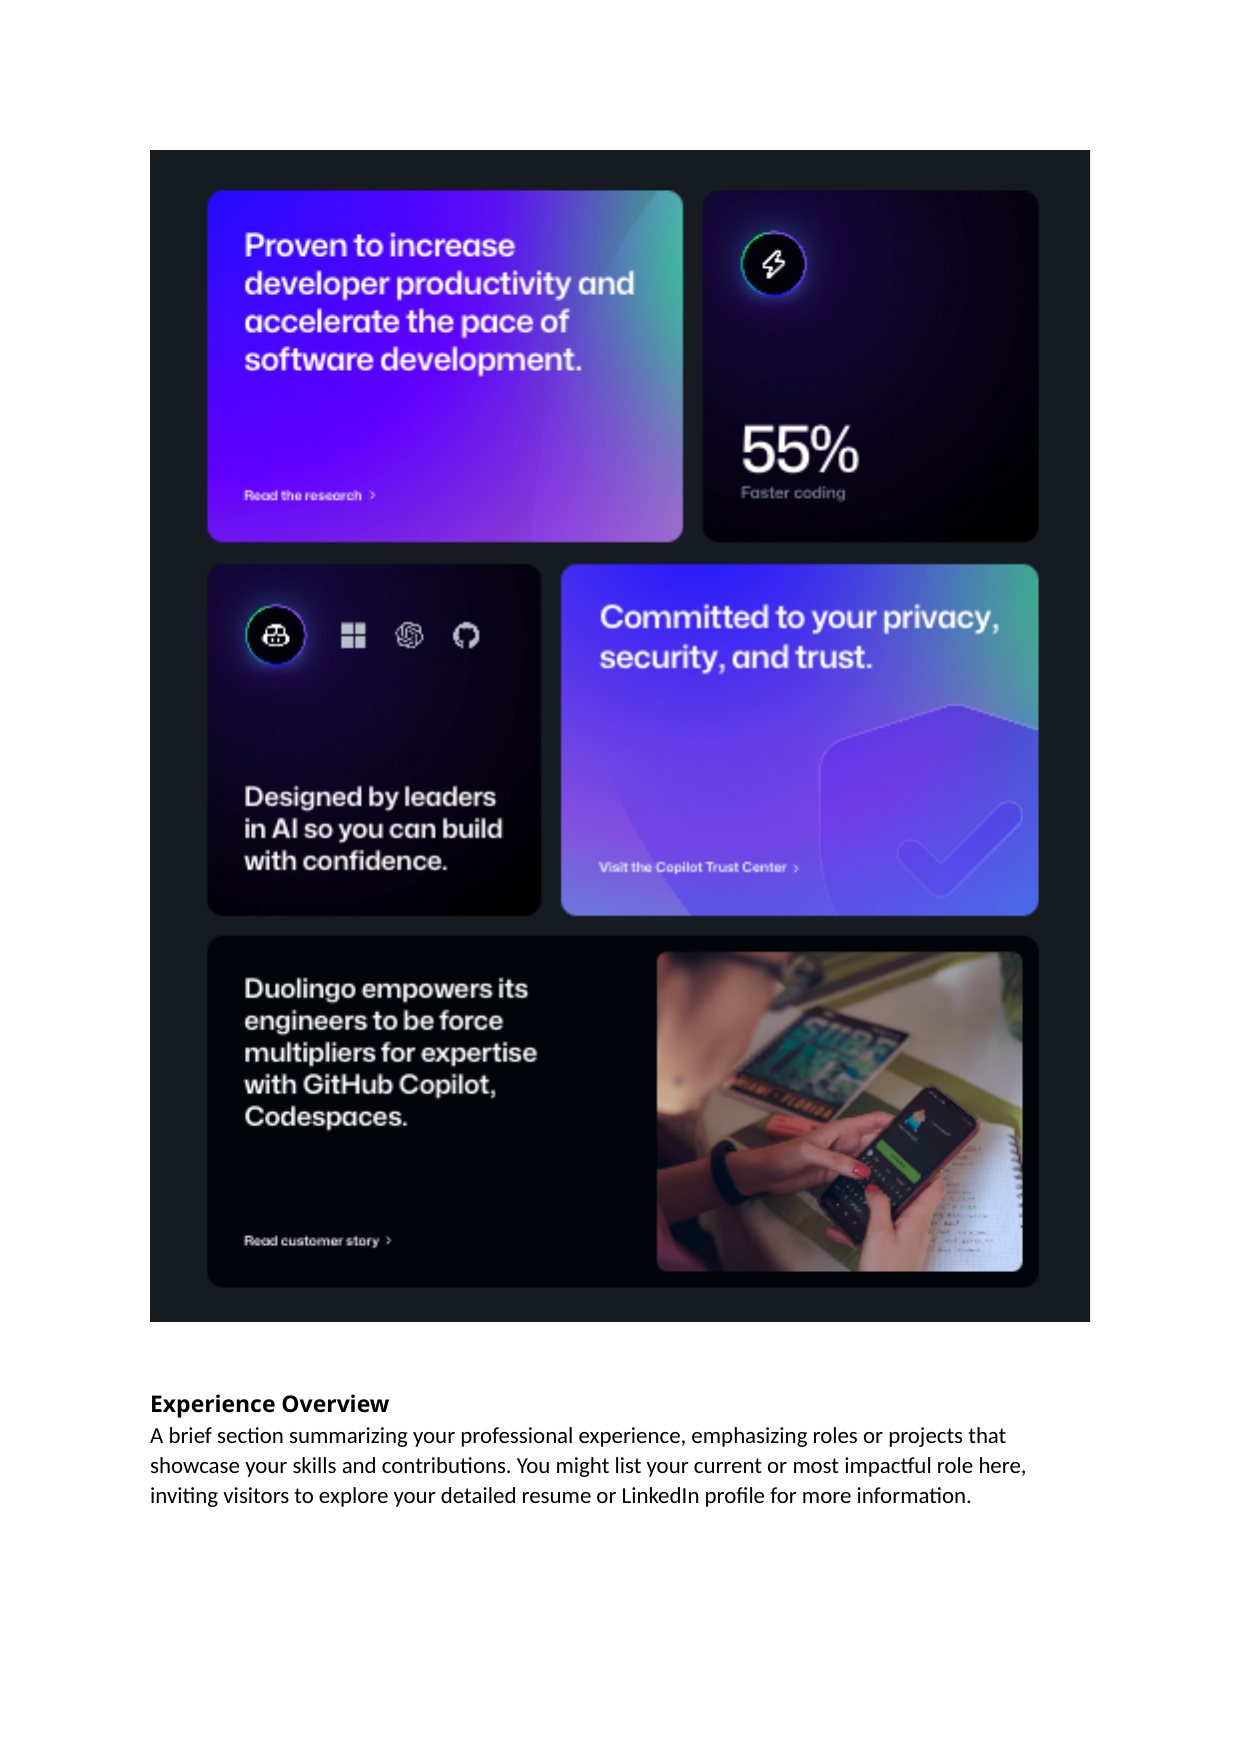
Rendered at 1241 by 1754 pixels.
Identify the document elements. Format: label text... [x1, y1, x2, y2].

text A brief section summarizing your professional experience, emphasizing roles or projects that showcase your skills and contributions. You might list your current or most impactful role here, inviting visitors to explore your detailed resume or LinkedIn profile for more information. [150, 1421, 1090, 1510]
subtitle Experience Overview [150, 1387, 1090, 1419]
picture [150, 150, 1091, 1322]
